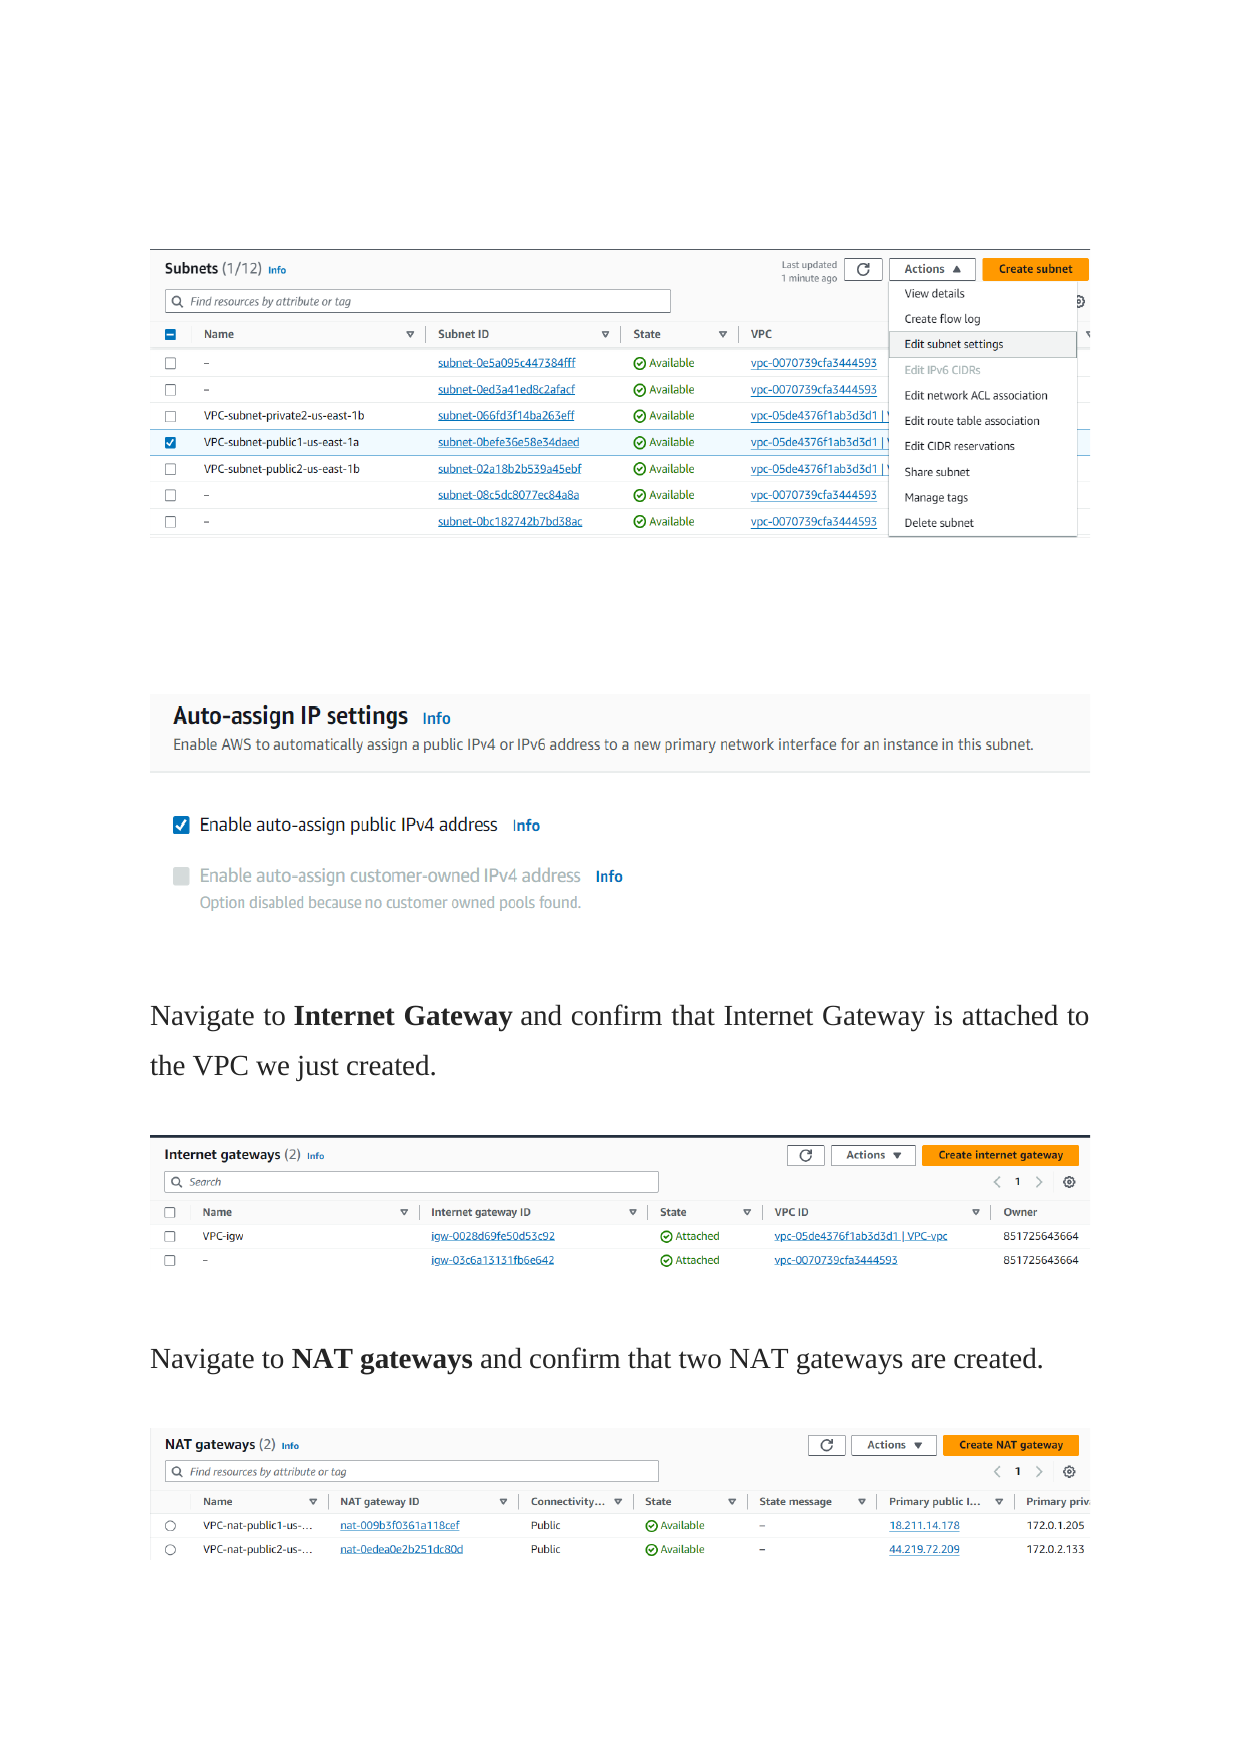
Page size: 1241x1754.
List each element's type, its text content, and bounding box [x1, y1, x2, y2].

picture [150, 694, 1091, 929]
text Navigate to Internet Gateway and confirm that Internet Gateway is attached to the VPC we just created. [150, 982, 1090, 1082]
picture [150, 1428, 1091, 1560]
text Navigate to NAT gateways and confirm that two NAT gateways are created. [150, 1325, 1090, 1375]
picture [150, 1135, 1091, 1272]
picture [150, 249, 1091, 538]
